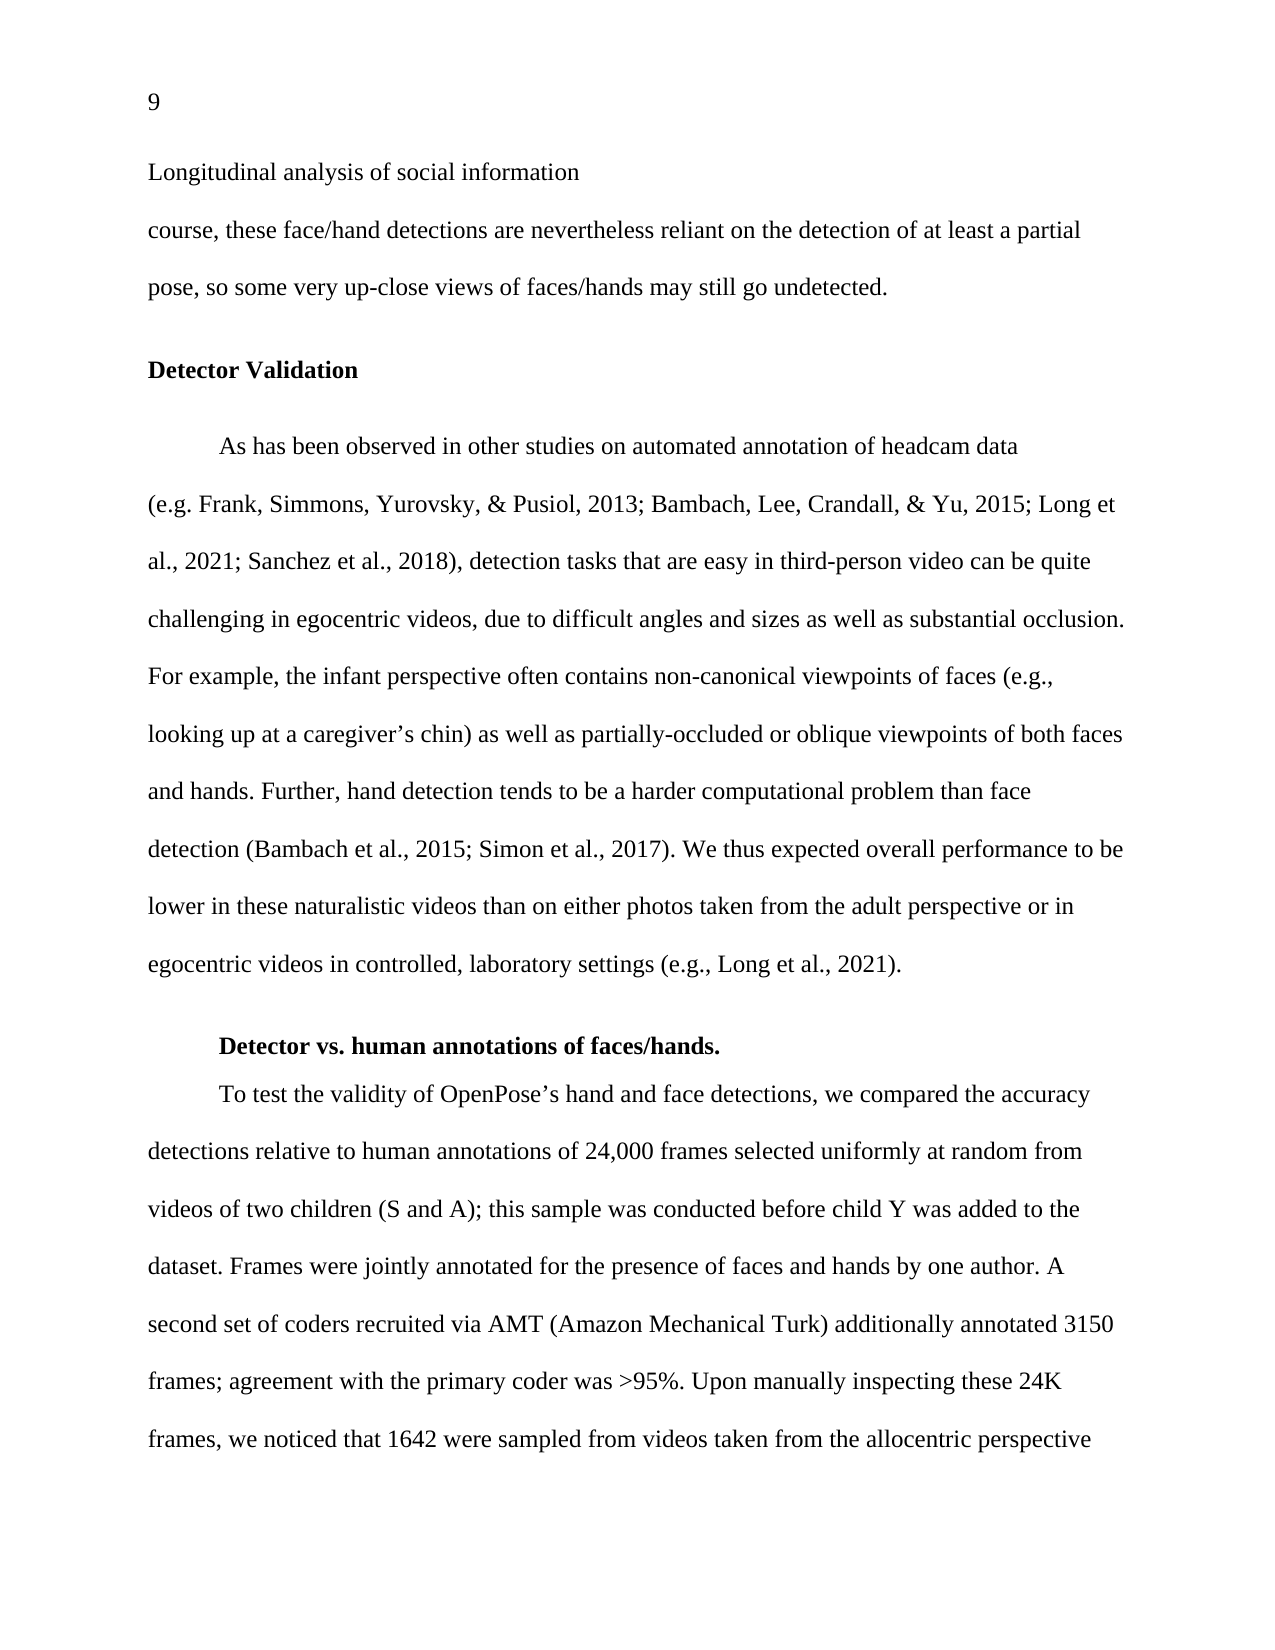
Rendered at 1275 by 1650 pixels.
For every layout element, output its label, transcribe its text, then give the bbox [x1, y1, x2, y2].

subtitle Detector vs. human annotations of faces/hands. [148, 1031, 1127, 1060]
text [148, 1079, 1127, 1452]
text As has been observed in other studies on automated annotation of headcam data (e.g. Frank, Simmons, Yurovsky, & Pusiol, 2013; Bambach, Lee, Crandall, & Yu, 2015; Long et al., 2021; Sanchez et al., 2018), detection tasks that are easy in third-person video can be quite challenging in egocentric videos, due to difficult angles and sizes as well as substantial occlusion. For example, the infant perspective often contains non-canonical viewpoints of faces (e.g., looking up at a caregiver’s chin) as well as partially-occluded or oblique viewpoints of both faces and hands. Further, hand detection tends to be a harder computational problem than face detection (Bambach et al., 2015; Simon et al., 2017). We thus expected overall performance to be lower in these naturalistic videos than on either photos taken from the adult perspective or in egocentric videos in controlled, laboratory settings (e.g., Long et al., 2021). [148, 431, 1127, 977]
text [148, 215, 1127, 301]
subtitle Detector Validation [148, 355, 1127, 384]
